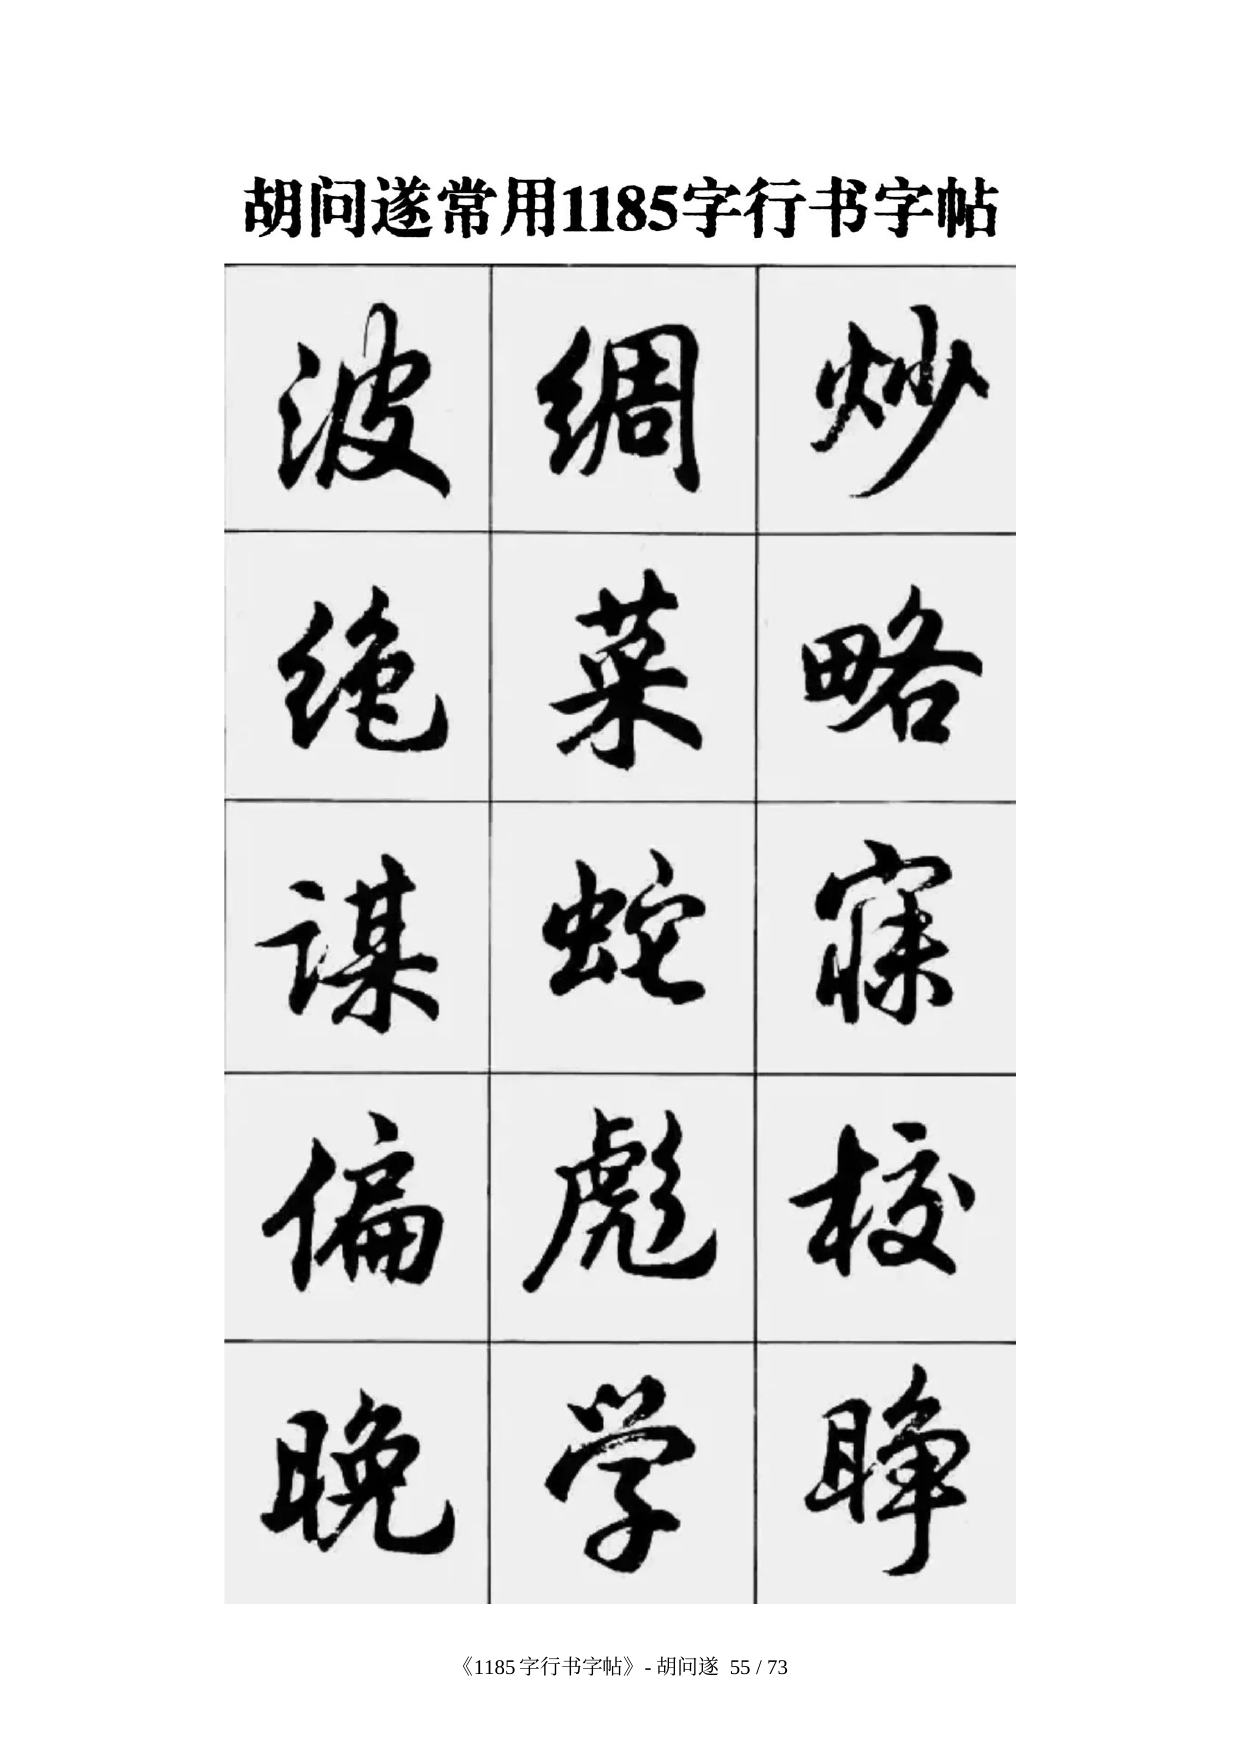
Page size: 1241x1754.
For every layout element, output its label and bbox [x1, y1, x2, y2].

picture [224, 150, 1016, 1604]
